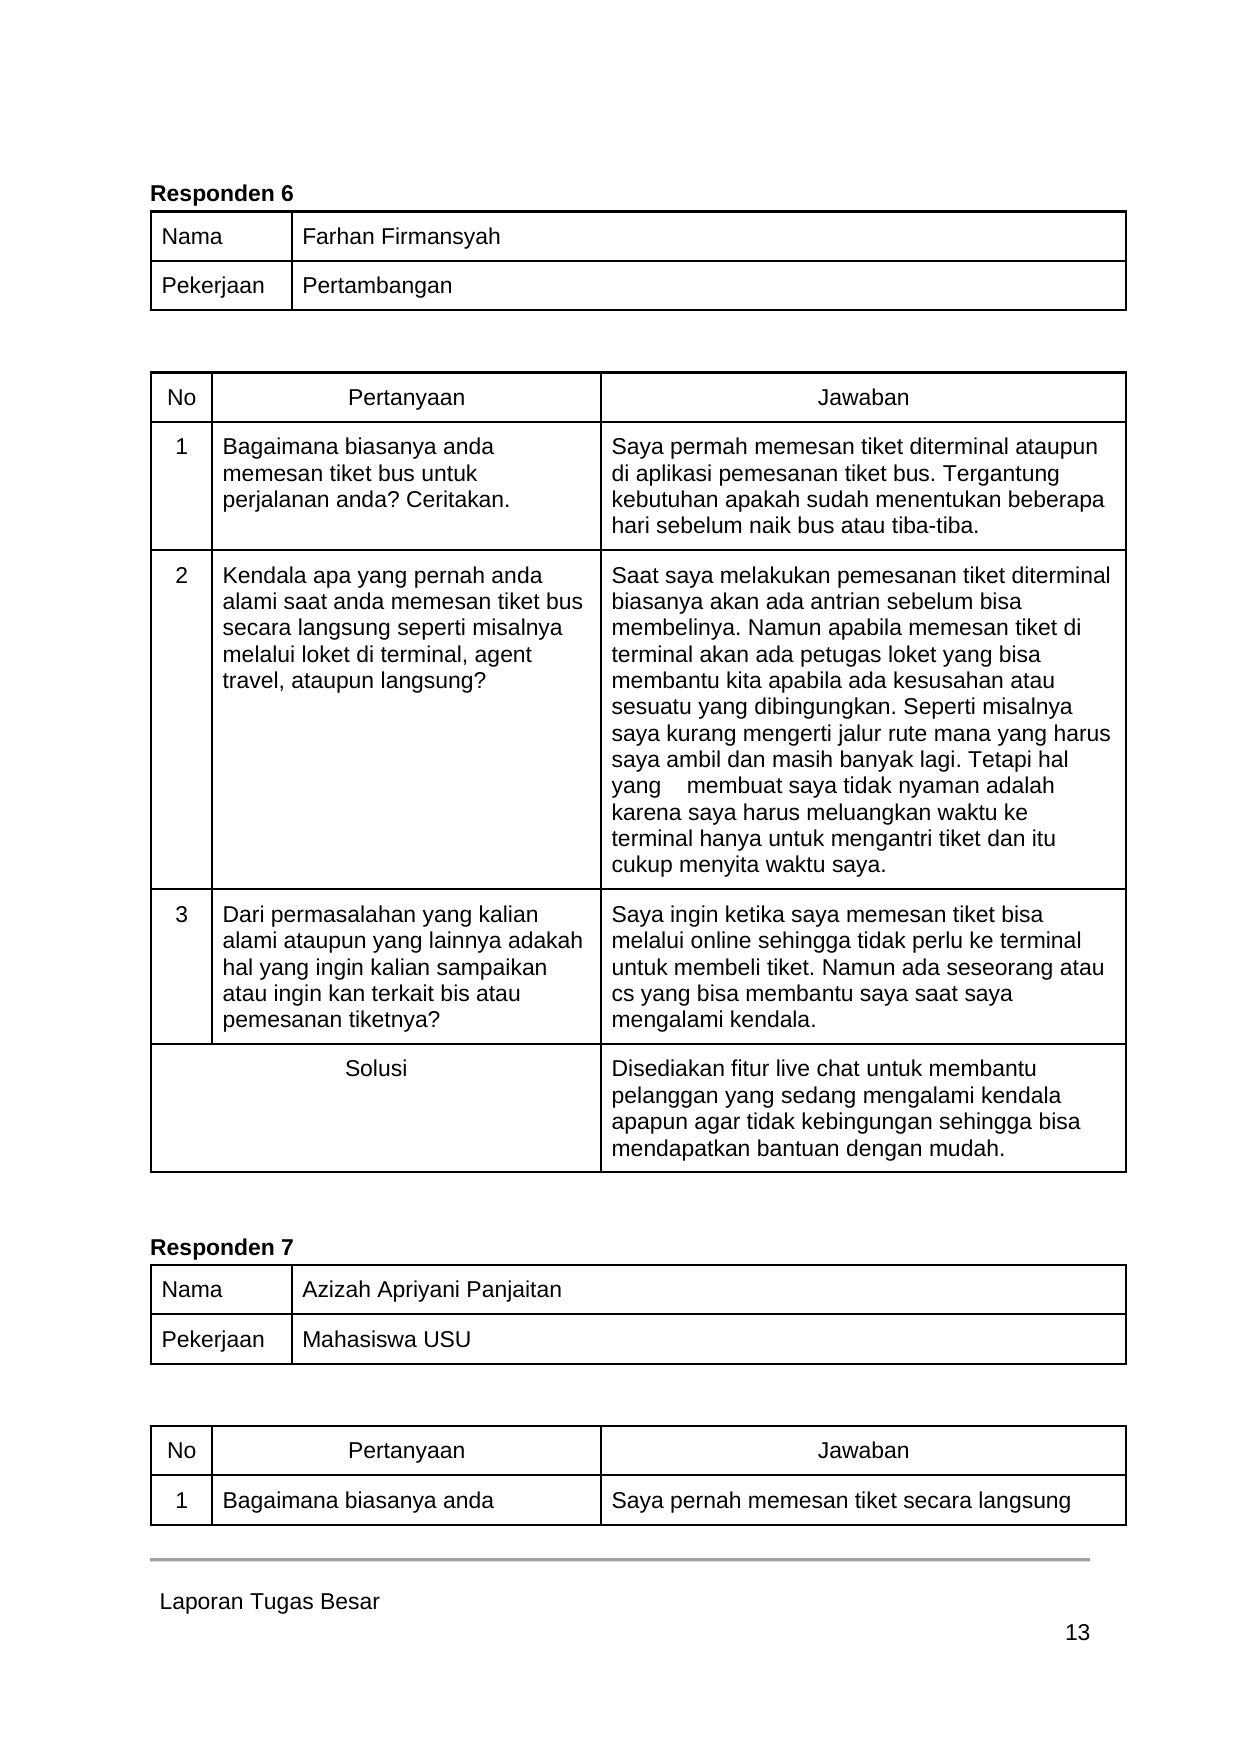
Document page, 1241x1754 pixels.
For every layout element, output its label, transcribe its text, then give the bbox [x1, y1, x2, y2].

table_cell 3 [152, 890, 211, 1043]
table_cell Pekerjaan [152, 262, 291, 309]
table_cell 1 [152, 1476, 211, 1523]
table_header Pertanyaan [213, 374, 600, 421]
table_cell Saya ingin ketika saya memesan tiket bisa melalui online sehingga tidak perlu ke terminal untuk membeli tiket. Namun ada seseorang atau cs yang bisa membantu saya saat saya mengalami kendala. [602, 890, 1125, 1043]
table_cell Dari permasalahan yang kalian alami ataupun yang lainnya adakah hal yang ingin kalian sampaikan atau ingin kan terkait bis atau pemesanan tiketnya? [213, 890, 600, 1043]
text Responden 7 [150, 1234, 1090, 1260]
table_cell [602, 1476, 1125, 1523]
table_header Pertanyaan [213, 1427, 600, 1474]
table_header Nama [152, 1266, 291, 1313]
table_cell Saya permah memesan tiket diterminal ataupun di aplikasi pemesanan tiket bus. Tergantung kebutuhan apakah sudah menentukan beberapa hari sebelum naik bus atau tiba-tiba. [602, 423, 1125, 549]
table_cell Mahasiswa USU [293, 1315, 1125, 1362]
table_header Farhan Firmansyah [293, 213, 1125, 260]
table_cell 1 [152, 423, 211, 549]
table_cell Pertambangan [293, 262, 1125, 309]
table_cell Disediakan fitur live chat untuk membantu pelanggan yang sedang mengalami kendala apapun agar tidak kebingungan sehingga bisa mendapatkan bantuan dengan mudah. [602, 1045, 1125, 1171]
table_cell Solusi [152, 1045, 600, 1171]
table_cell Kendala apa yang pernah anda alami saat anda memesan tiket bus secara langsung seperti misalnya melalui loket di terminal, agent travel, ataupun langsung? [213, 551, 600, 888]
table_header Jawaban [602, 374, 1125, 421]
table_header Nama [152, 213, 291, 260]
table_cell 2 [152, 551, 211, 888]
table_header Jawaban [602, 1427, 1125, 1474]
text Responden 6 [150, 180, 1090, 207]
table_cell Pekerjaan [152, 1315, 291, 1362]
table_cell Saat saya melakukan pemesanan tiket diterminal biasanya akan ada antrian sebelum bisa membelinya. Namun apabila memesan tiket di terminal akan ada petugas loket yang bisa membantu kita apabila ada kesusahan atau sesuatu yang dibingungkan. Seperti misalnya saya kurang mengerti jalur rute mana yang harus saya ambil dan masih banyak lagi. Tetapi hal yang membuat saya tidak nyaman adalah karena saya harus meluangkan waktu ke terminal hanya untuk mengantri tiket dan itu cukup menyita waktu saya. [602, 551, 1125, 888]
table_cell Bagaimana biasanya anda memesan tiket bus untuk perjalanan anda? Ceritakan. [213, 423, 600, 549]
table_header Azizah Apriyani Panjaitan [293, 1266, 1125, 1313]
table_header No [152, 374, 211, 421]
table_header No [152, 1427, 211, 1474]
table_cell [213, 1476, 600, 1523]
